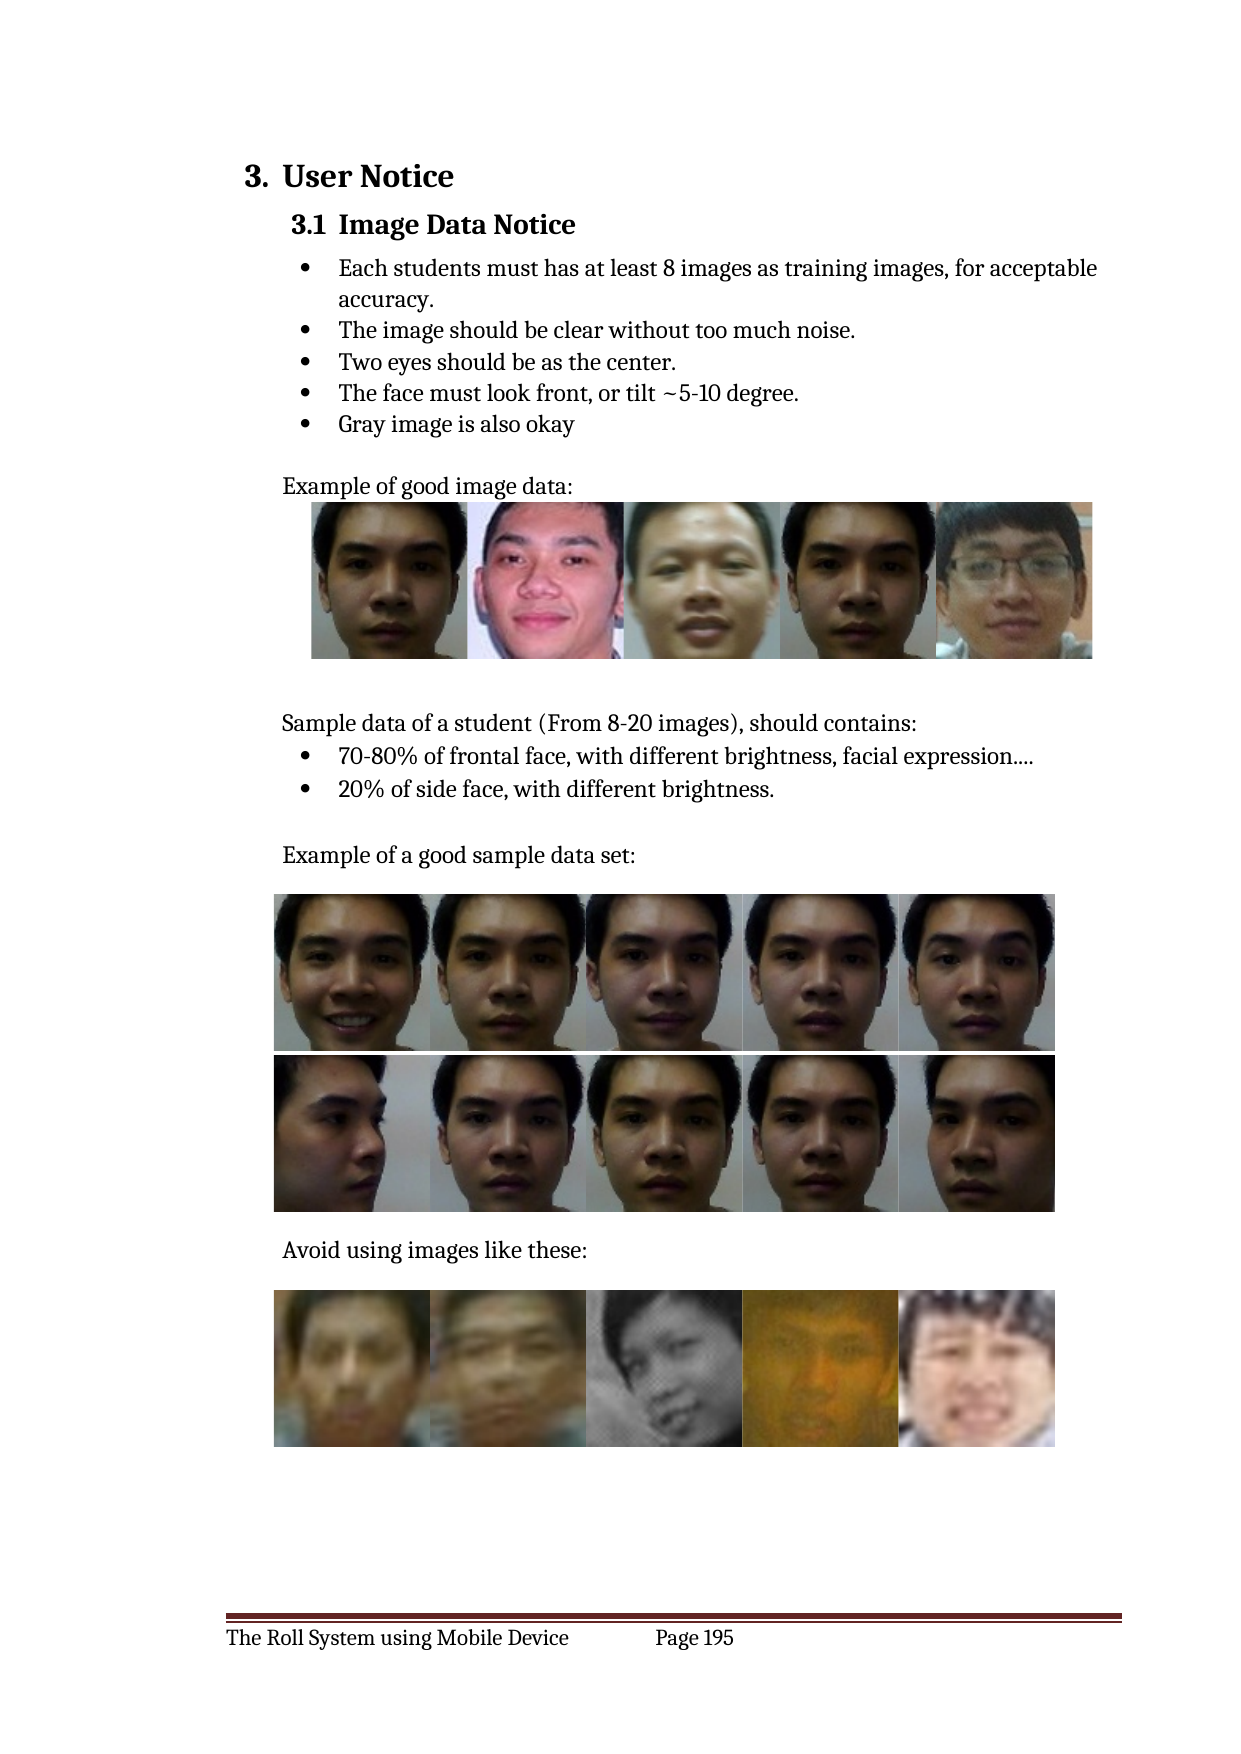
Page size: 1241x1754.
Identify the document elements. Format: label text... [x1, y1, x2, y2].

text Example of a good sample data set: [207, 841, 1122, 869]
picture [273, 1055, 1055, 1212]
picture [273, 894, 1055, 1051]
list Gray image is also okay [301, 409, 1122, 438]
text Avoid using images like these: [207, 1236, 1122, 1265]
text Sample data of a student (From 8-20 images), should contains: [207, 709, 1122, 737]
list The image should be clear without too much noise. [301, 316, 1122, 345]
subtitle User Notice [244, 157, 1122, 196]
list 70-80% of frontal face, with different brightness, facial expression.... [301, 742, 1122, 771]
subtitle Image Data Notice [291, 208, 1122, 242]
list Each students must has at least 8 images as training images, for acceptable accuracy. [301, 254, 1122, 314]
list Two eyes should be as the center. [301, 347, 1122, 376]
list The face must look front, or tilt ~5-10 degree. [301, 378, 1122, 407]
list 20% of side face, with different brightness. [301, 775, 1122, 803]
picture [311, 502, 1093, 659]
list Example of good image data: [282, 472, 1122, 500]
picture [273, 1290, 1055, 1447]
